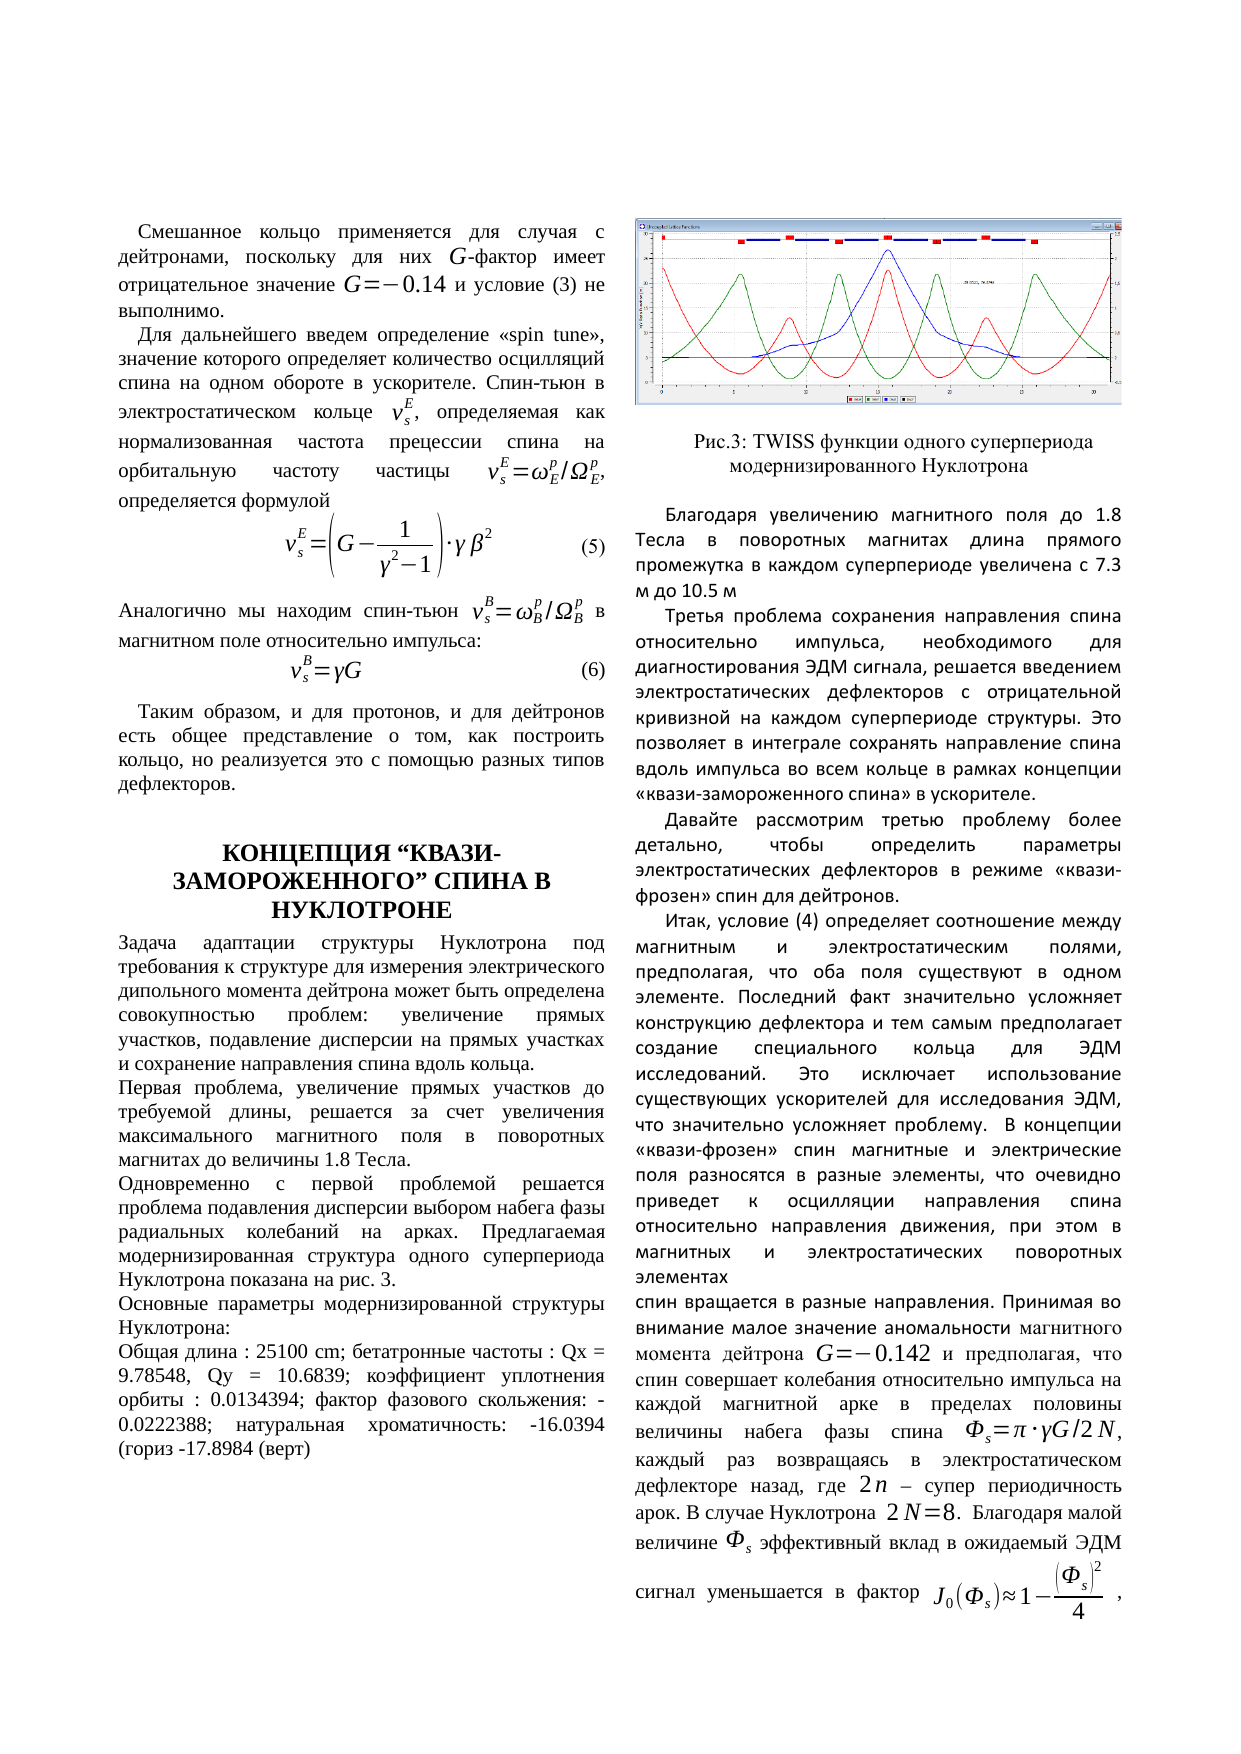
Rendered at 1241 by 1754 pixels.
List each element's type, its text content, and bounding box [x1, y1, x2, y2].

text Благодаря увеличению магнитного поля до 1.8 Тесла в поворотных магнитах длина прямого промежутка в каждом суперпериоде увеличена с 7.3 м до 10.5 м [635, 501, 1122, 602]
text Давайте рассмотрим третью проблему более детально, чтобы определить параметры электростатических дефлекторов в режиме «квази-фрозен» спин для дейтронов. [635, 806, 1122, 907]
text Одновременно с первой проблемой решается проблема подавления дисперсии выбором набега фазы радиальных колебаний на арках. Предлагаемая модернизированная структура одного суперпериода Нуклотрона показана на рис. 3. [118, 1171, 605, 1291]
text Третья проблема сохранения направления спина относительно импульса, необходимого для диагностирования ЭДМ сигнала, решается введением электростатических дефлекторов с отрицательной кривизной на каждом суперпериоде структуры. Это позволяет в интеграле сохранять направление спина вдоль импульса во всем кольце в рамках концепции «квази-замороженного спина» в ускорителе. [635, 602, 1122, 806]
text (5) [118, 512, 605, 581]
text Итак, условие (4) определяет соотношение между магнитным и электростатическим полями, предполагая, что оба поля существуют в одном элементе. Последний факт значительно усложняет конструкцию дефлектора и тем самым предполагает создание специального кольца для ЭДМ исследований. Это исключает использование существующих ускорителей для исследования ЭДМ, что значительно усложняет проблему. В концепции «квази-фрозен» спин магнитные и электрические поля разносятся в разные элементы, что очевидно приведет к осцилляции направления спина относительно направления движения, при этом в магнитных и электростатических поворотных элементах [635, 907, 1122, 1289]
text Общая длина : 25100 cm; бетатронные частоты : Qx = 9.78548, Qy = 10.6839; коэффициент уплотнения орбиты : 0.0134394; фактор фазового скольжения: -0.0222388; натуральная хроматичность: -16.0394 (гориз -17.8984 (верт) [118, 1339, 605, 1459]
text (6) [118, 652, 605, 687]
text Для дальнейшего введем определение «spin tune», значение которого определяет количество осцилляций спина на одном обороте в ускорителе. Спин-тьюн в электростатическом кольце , определяемая как нормализованная частота прецессии спина на орбитальную частоту частицы , определяется формулой [118, 322, 605, 512]
text Задача адаптации структуры Нуклотрона под требования к структуре для измерения электрического дипольного момента дейтрона может быть определена совокупностью проблем: увеличение прямых участков, подавление дисперсии на прямых участках и сохранение направления спина вдоль кольца. [118, 930, 605, 1074]
text Основные параметры модернизированной структуры Нуклотрона: [118, 1291, 605, 1339]
text Первая проблема, увеличение прямых участков до требуемой длины, решается за счет увеличения максимального магнитного поля в поворотных магнитах до величины 1.8 Тесла. [118, 1074, 605, 1171]
subtitle КОНЦЕПЦИЯ “КВАЗИ-ЗАМОРОЖЕННОГО” СПИНА В НУКЛОТРОНЕ [118, 838, 605, 924]
text Рис.3: TWISS функции одного суперпериода модернизированного Нуклотрона [635, 429, 1122, 477]
text Смешанное кольцо применяется для случая с дейтронами, поскольку для них -фактор имеет отрицательное значение и условие (3) не выполнимо. [118, 218, 605, 322]
text Таким образом, и для протонов, и для дейтронов есть общее представление о том, как построить кольцо, но реализуется это с помощью разных типов дефлекторов. [118, 699, 605, 795]
text Аналогично мы находим спин-тьюн в магнитном поле относительно импульса: [118, 593, 605, 652]
picture [635, 218, 1122, 405]
